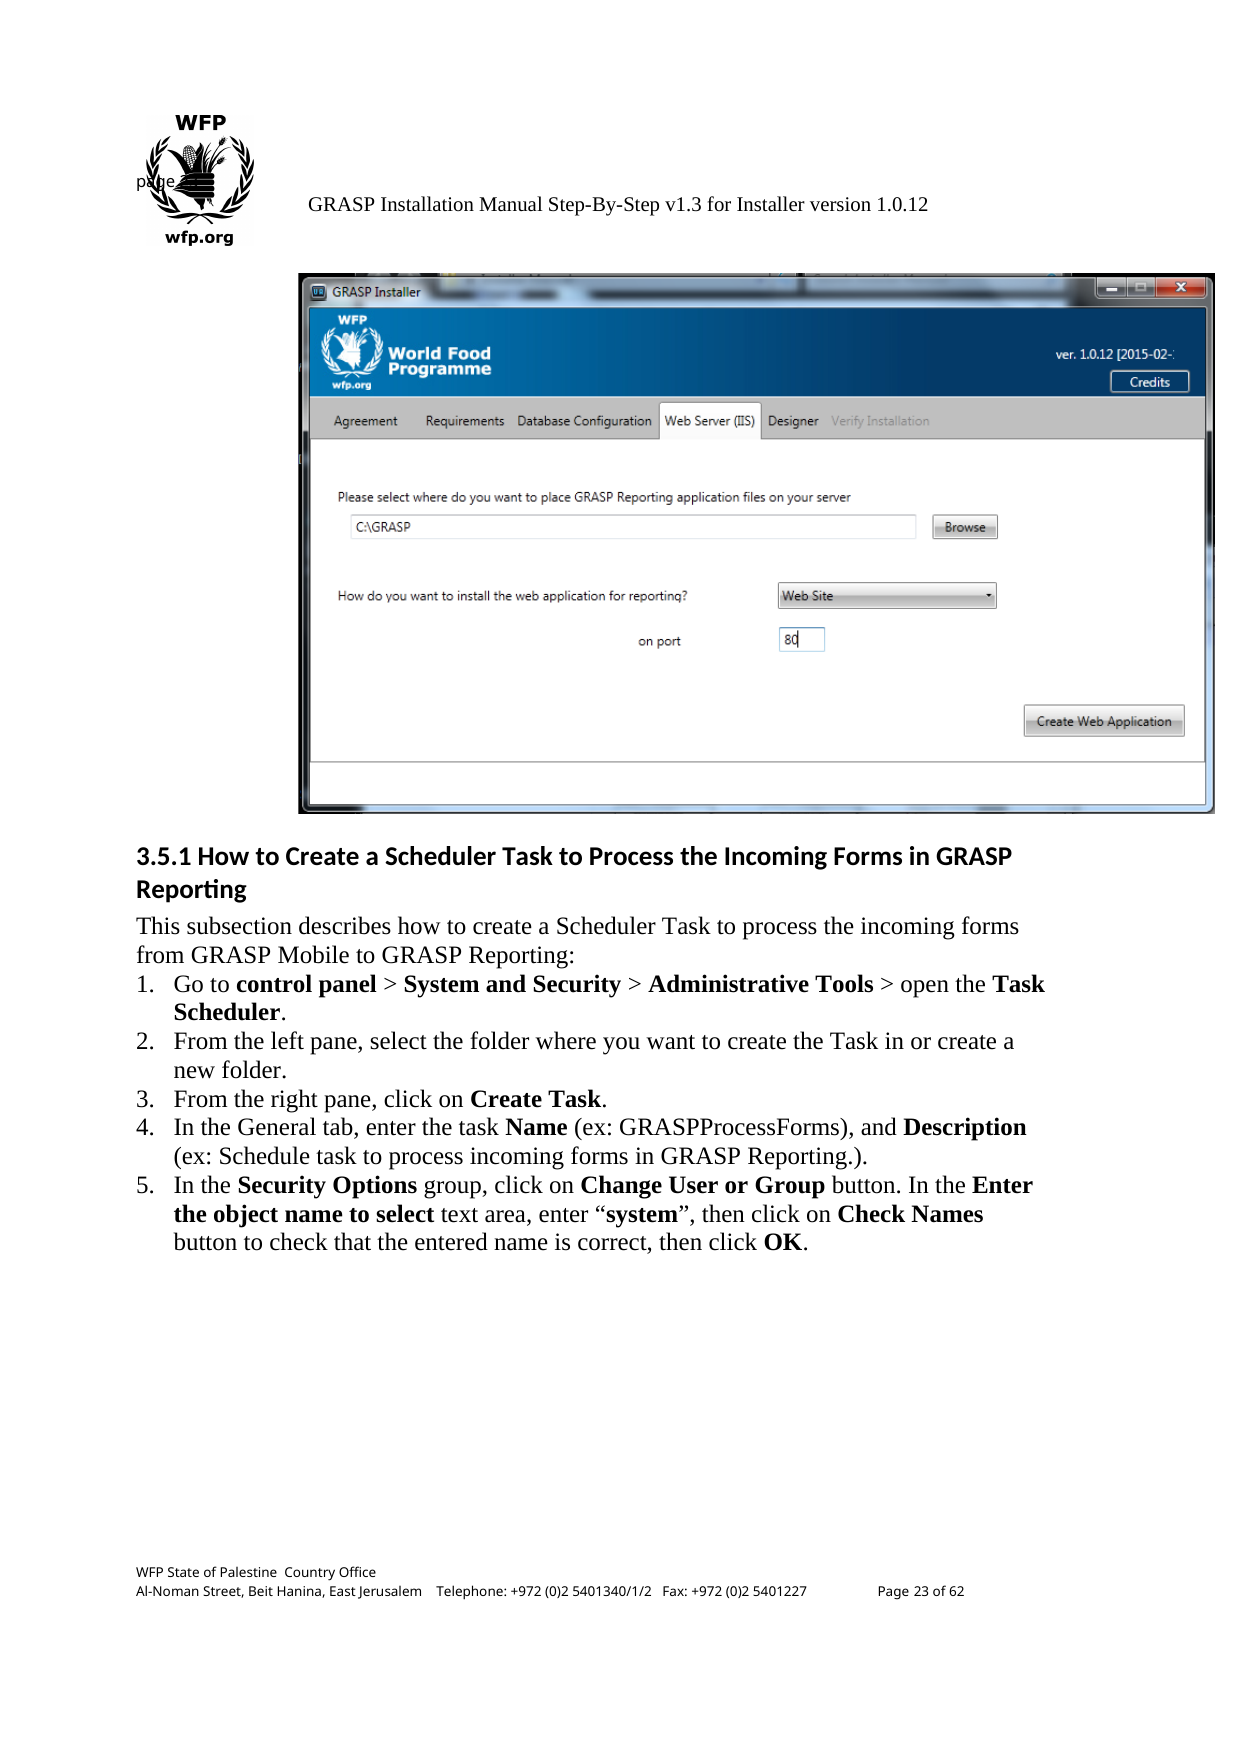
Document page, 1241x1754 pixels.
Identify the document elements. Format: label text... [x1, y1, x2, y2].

text This subsection describes how to create a Scheduler Task to process the incoming forms from GRASP Mobile to GRASP Reporting: [136, 911, 1053, 969]
list From the right pane, click on Create Task. [136, 1084, 1053, 1112]
list In the Security Options group, click on Change User or Group button. In the Enter the object name to select text area, enter “system”, then click on Check Names button to check that the entered name is correct, then click OK. [136, 1170, 1053, 1256]
subtitle 3.5.1 How to Create a Scheduler Task to Process the Incoming Forms in GRASP Reporting [136, 839, 1053, 905]
list From the left pane, select the folder where you want to create the Task in or create a new folder. [136, 1026, 1053, 1084]
picture [298, 273, 1215, 814]
list In the General tab, enter the task Name (ex: GRASPProcessForms), and Description (ex: Schedule task to process incoming forms in GRASP Reporting.). [136, 1112, 1053, 1170]
picture [146, 115, 254, 246]
list Go to control panel > System and Security > Administrative Tools > open the Task Scheduler. [136, 969, 1053, 1026]
